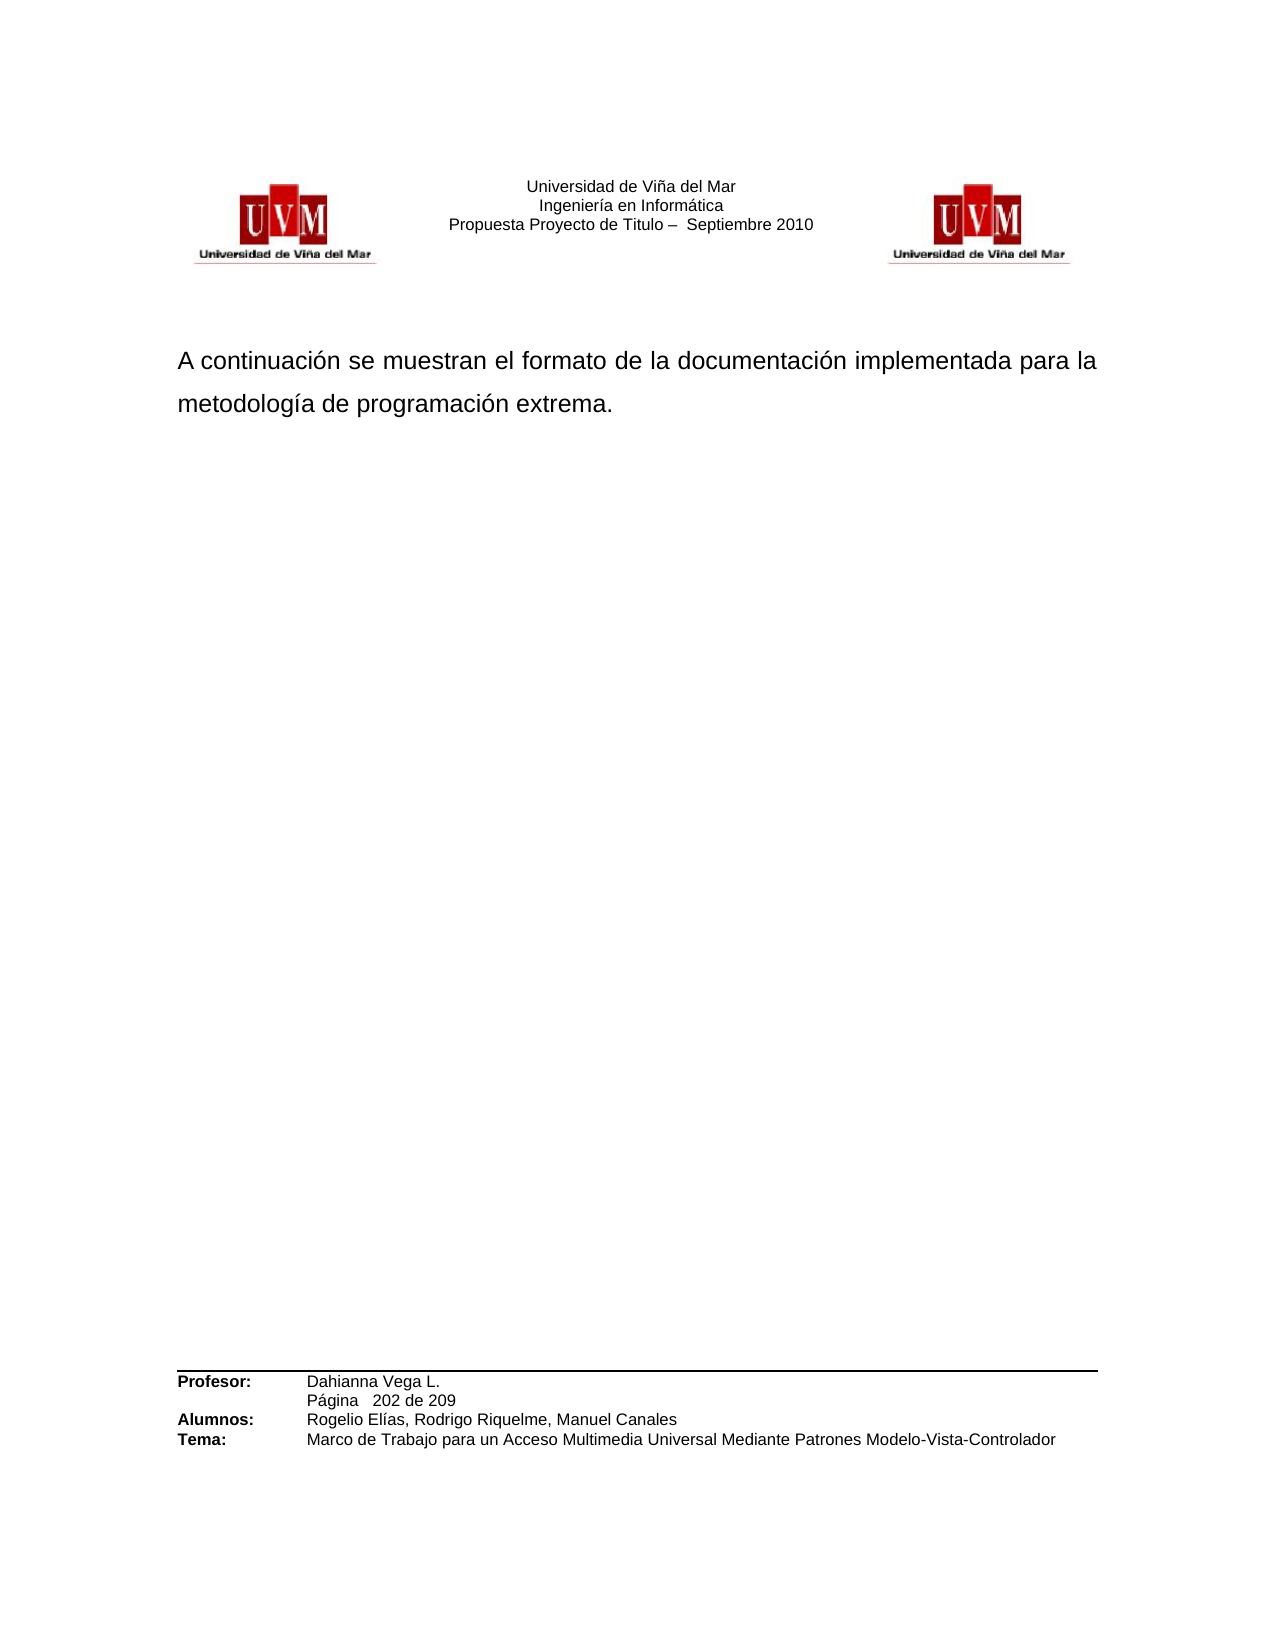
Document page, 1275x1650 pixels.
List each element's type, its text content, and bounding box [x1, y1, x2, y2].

text A continuación se muestran el formato de la documentación implementada para la metodología de programación extrema. [177, 346, 1098, 418]
picture [177, 176, 390, 267]
picture [871, 176, 1084, 267]
